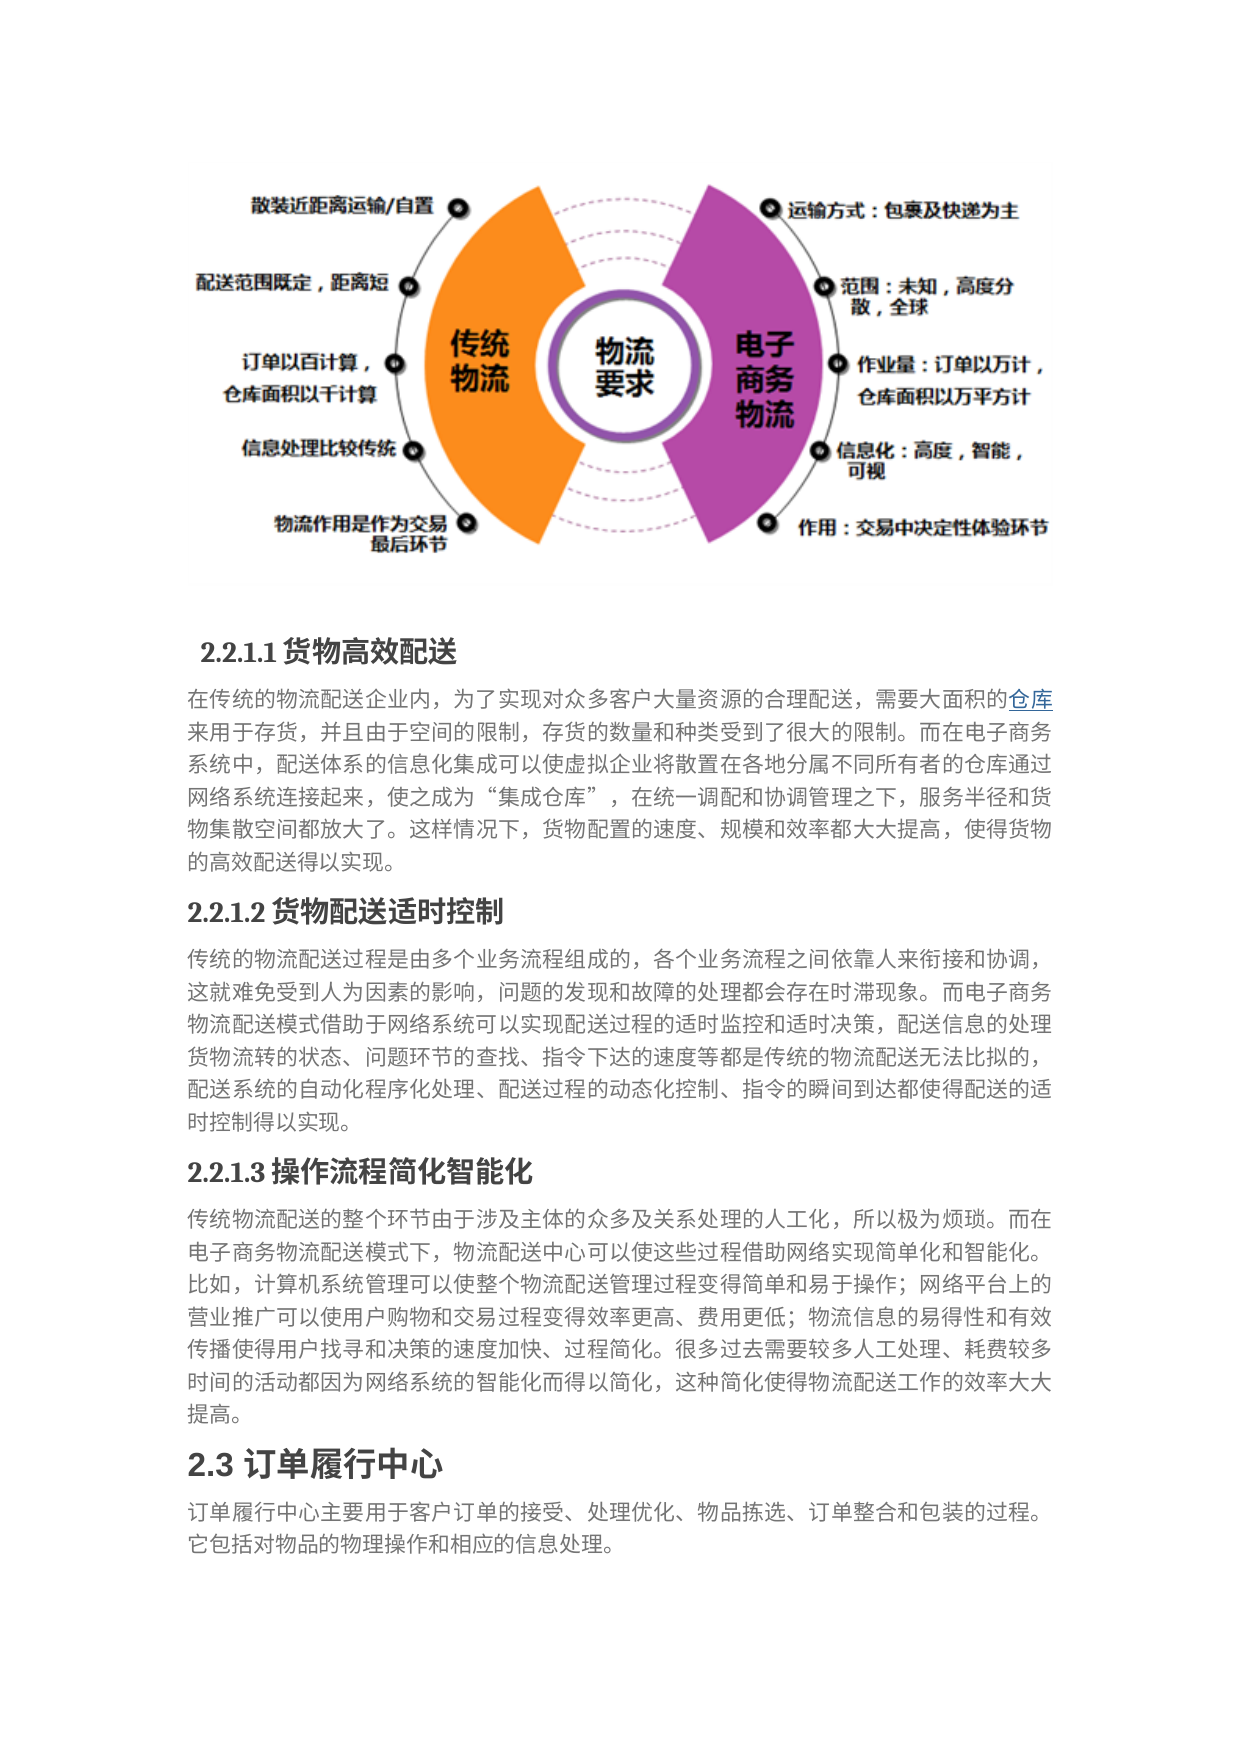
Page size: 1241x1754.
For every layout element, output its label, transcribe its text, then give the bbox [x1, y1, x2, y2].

text 传统物流配送的整个环节由于涉及主体的众多及关系处理的人工化，所以极为烦琐。而在电子商务物流配送模式下，物流配送中心可以使这些过程借助网络实现简单化和智能化。比如，计算机系统管理可以使整个物流配送管理过程变得简单和易于操作；网络平台上的营业推广可以使用户购物和交易过程变得效率更高、费用更低；物流信息的易得性和有效传播使得用户找寻和决策的速度加快、过程简化。很多过去需要较多人工处理、耗费较多时间的活动都因为网络系统的智能化而得以简化，这种简化使得物流配送工作的效率大大提高。 [187, 1202, 1053, 1429]
text 2.2.1.3操作流程简化智能化 [187, 1137, 1053, 1202]
text 订单履行中心主要用于客户订单的接受、处理优化、物品拣选、订单整合和包装的过程。它包括对物品的物理操作和相应的信息处理。 [187, 1494, 1053, 1559]
text 2.3 订单履行中心 [187, 1429, 1053, 1494]
text 2.2.1.2货物配送适时控制 [187, 877, 1053, 942]
text 在传统的物流配送企业内，为了实现对众多客户大量资源的合理配送，需要大面积的仓库来用于存货，并且由于空间的限制，存货的数量和种类受到了很大的限制。而在电子商务系统中，配送体系的信息化集成可以使虚拟企业将散置在各地分属不同所有者的仓库通过网络系统连接起来，使之成为“集成仓库”，在统一调配和协调管理之下，服务半径和货物集散空间都放大了。这样情况下，货物配置的速度、规模和效率都大大提高，使得货物的高效配送得以实现。 [187, 682, 1053, 877]
text 2.2.1.1货物高效配送 [187, 617, 1053, 682]
text 传统的物流配送过程是由多个业务流程组成的，各个业务流程之间依靠人来衔接和协调，这就难免受到人为因素的影响，问题的发现和故障的处理都会存在时滞现象。而电子商务物流配送模式借助于网络系统可以实现配送过程的适时监控和适时决策，配送信息的处理、货物流转的状态、问题环节的查找、指令下达的速度等都是传统的物流配送无法比拟的，配送系统的自动化程序化处理、配送过程的动态化控制、指令的瞬间到达都使得配送的适时控制得以实现。 [187, 942, 1053, 1137]
picture [187, 162, 1054, 586]
